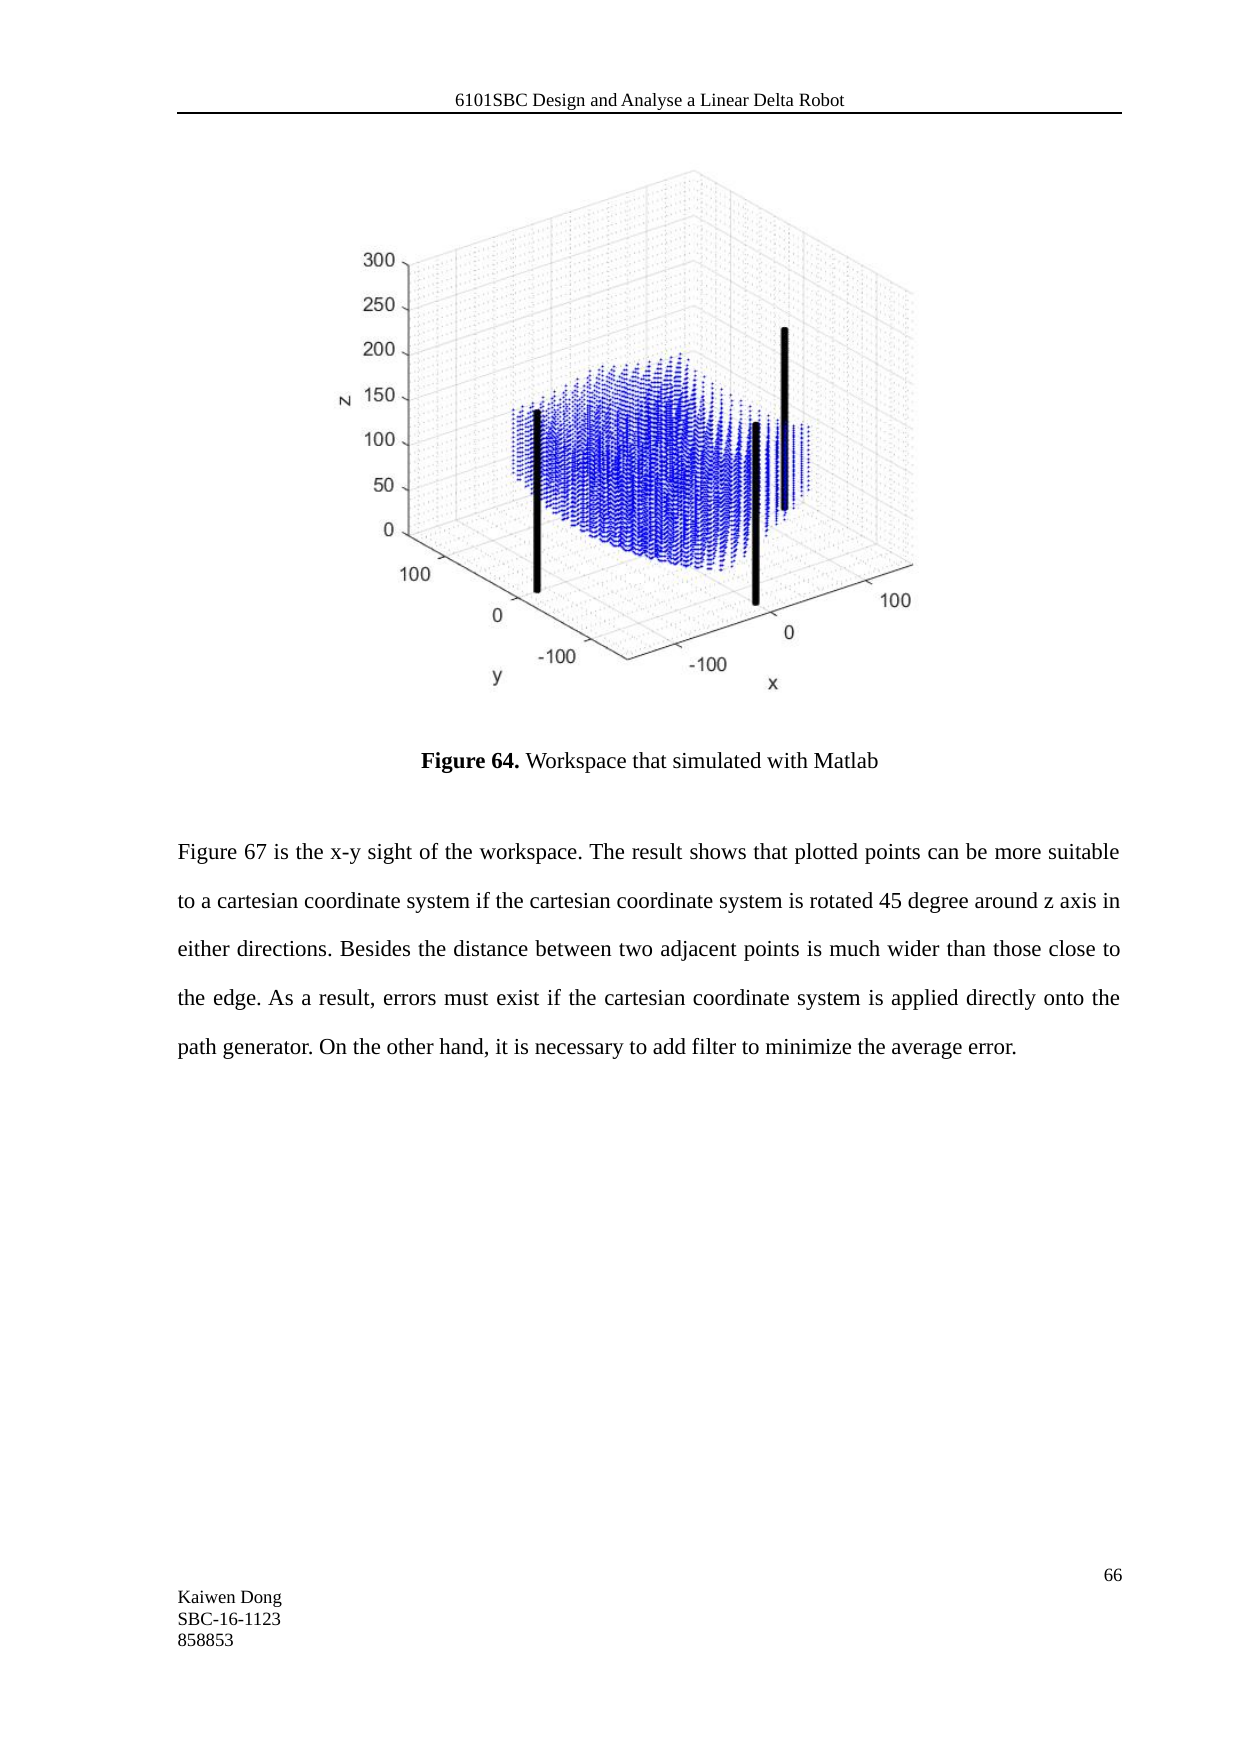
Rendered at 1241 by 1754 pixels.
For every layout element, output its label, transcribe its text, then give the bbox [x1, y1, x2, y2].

text Figure 67 is the x-y sight of the workspace. The result shows that plotted points can be more suitable to a cartesian coordinate system if the cartesian coordinate system is rotated 45 degree around z axis in either directions. Besides the distance between two adjacent points is much wider than those close to the edge. As a result, errors must exist if the cartesian coordinate system is applied directly onto the path generator. On the other hand, it is necessary to add filter to minimize the average error. [177, 835, 1122, 1062]
picture [325, 126, 975, 726]
